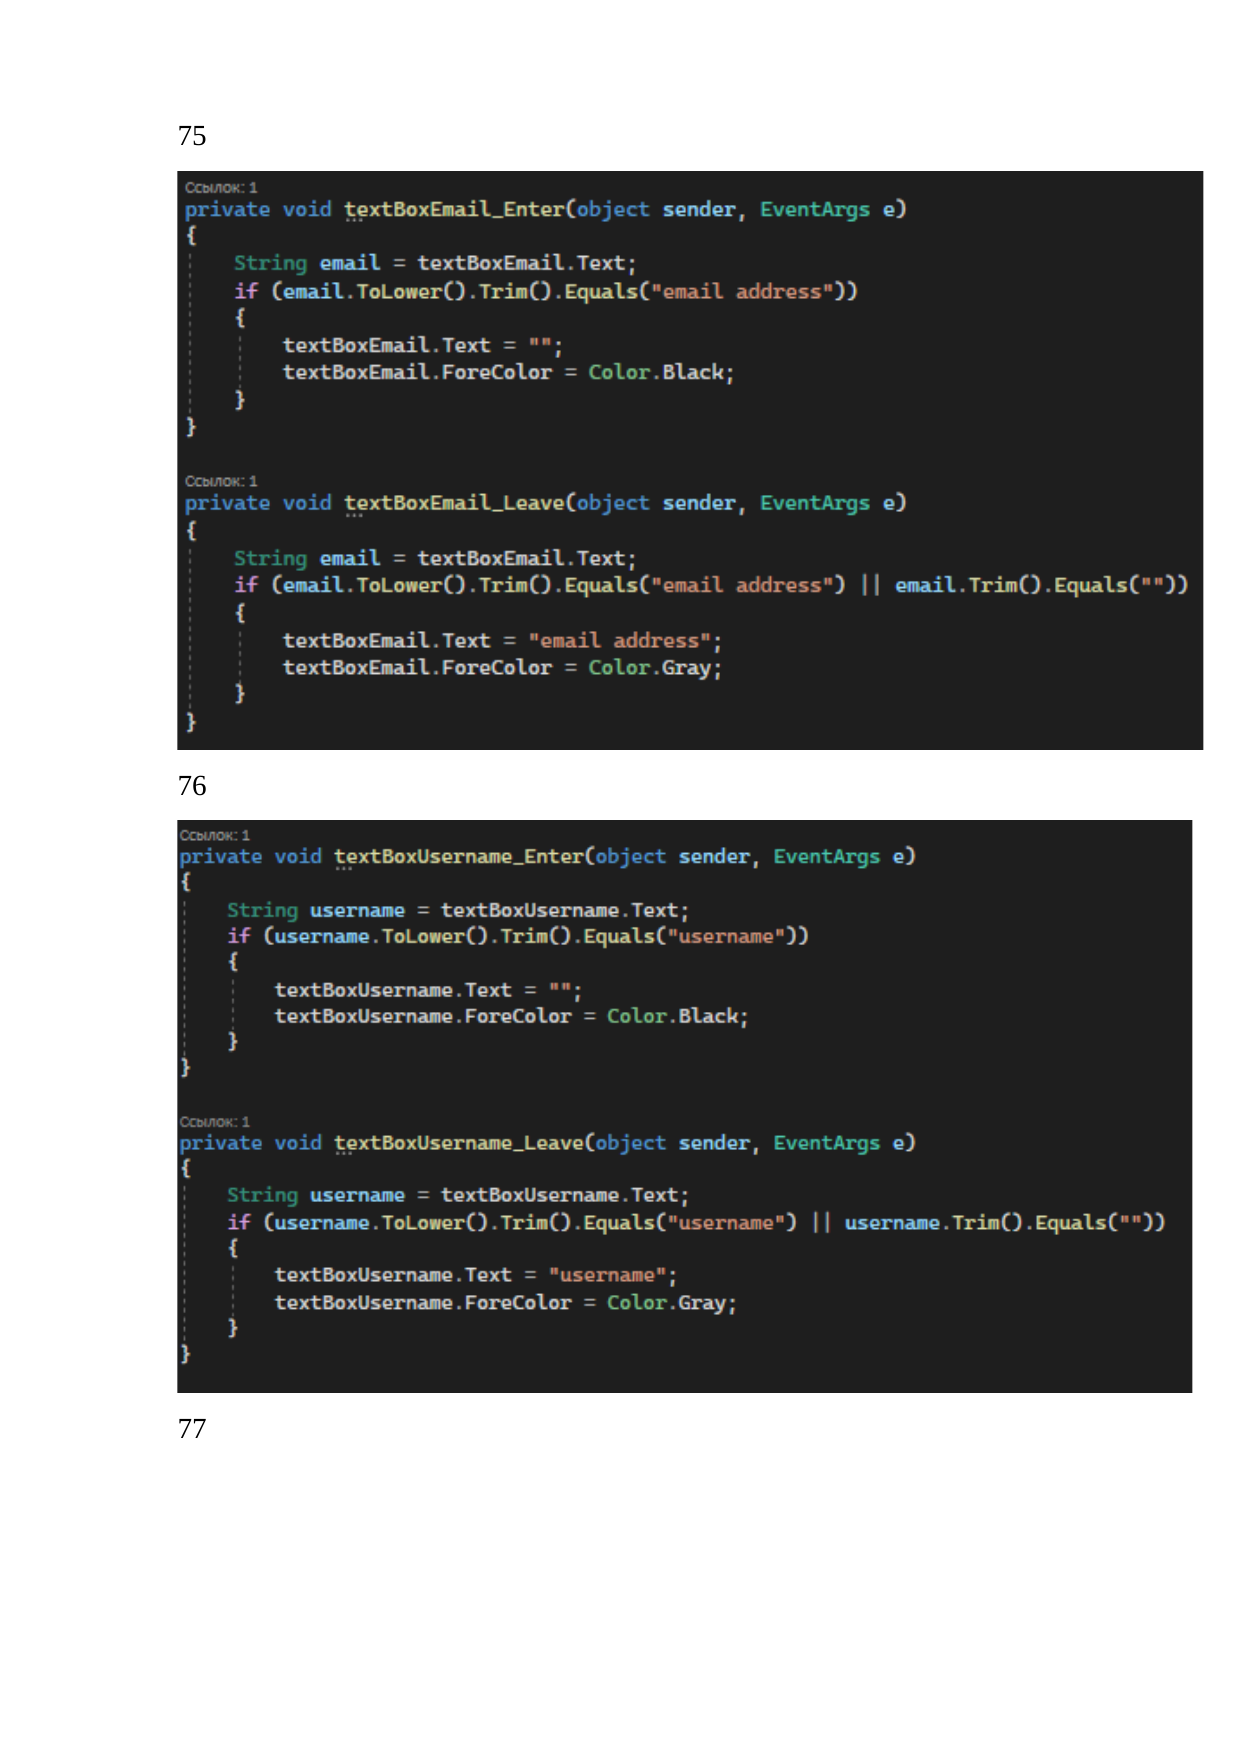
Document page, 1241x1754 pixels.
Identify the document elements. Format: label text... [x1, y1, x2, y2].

picture [177, 171, 1204, 750]
text 77 [177, 1411, 1152, 1445]
text 76 [177, 768, 1152, 802]
picture [177, 820, 1193, 1393]
text 75 [177, 118, 1152, 152]
